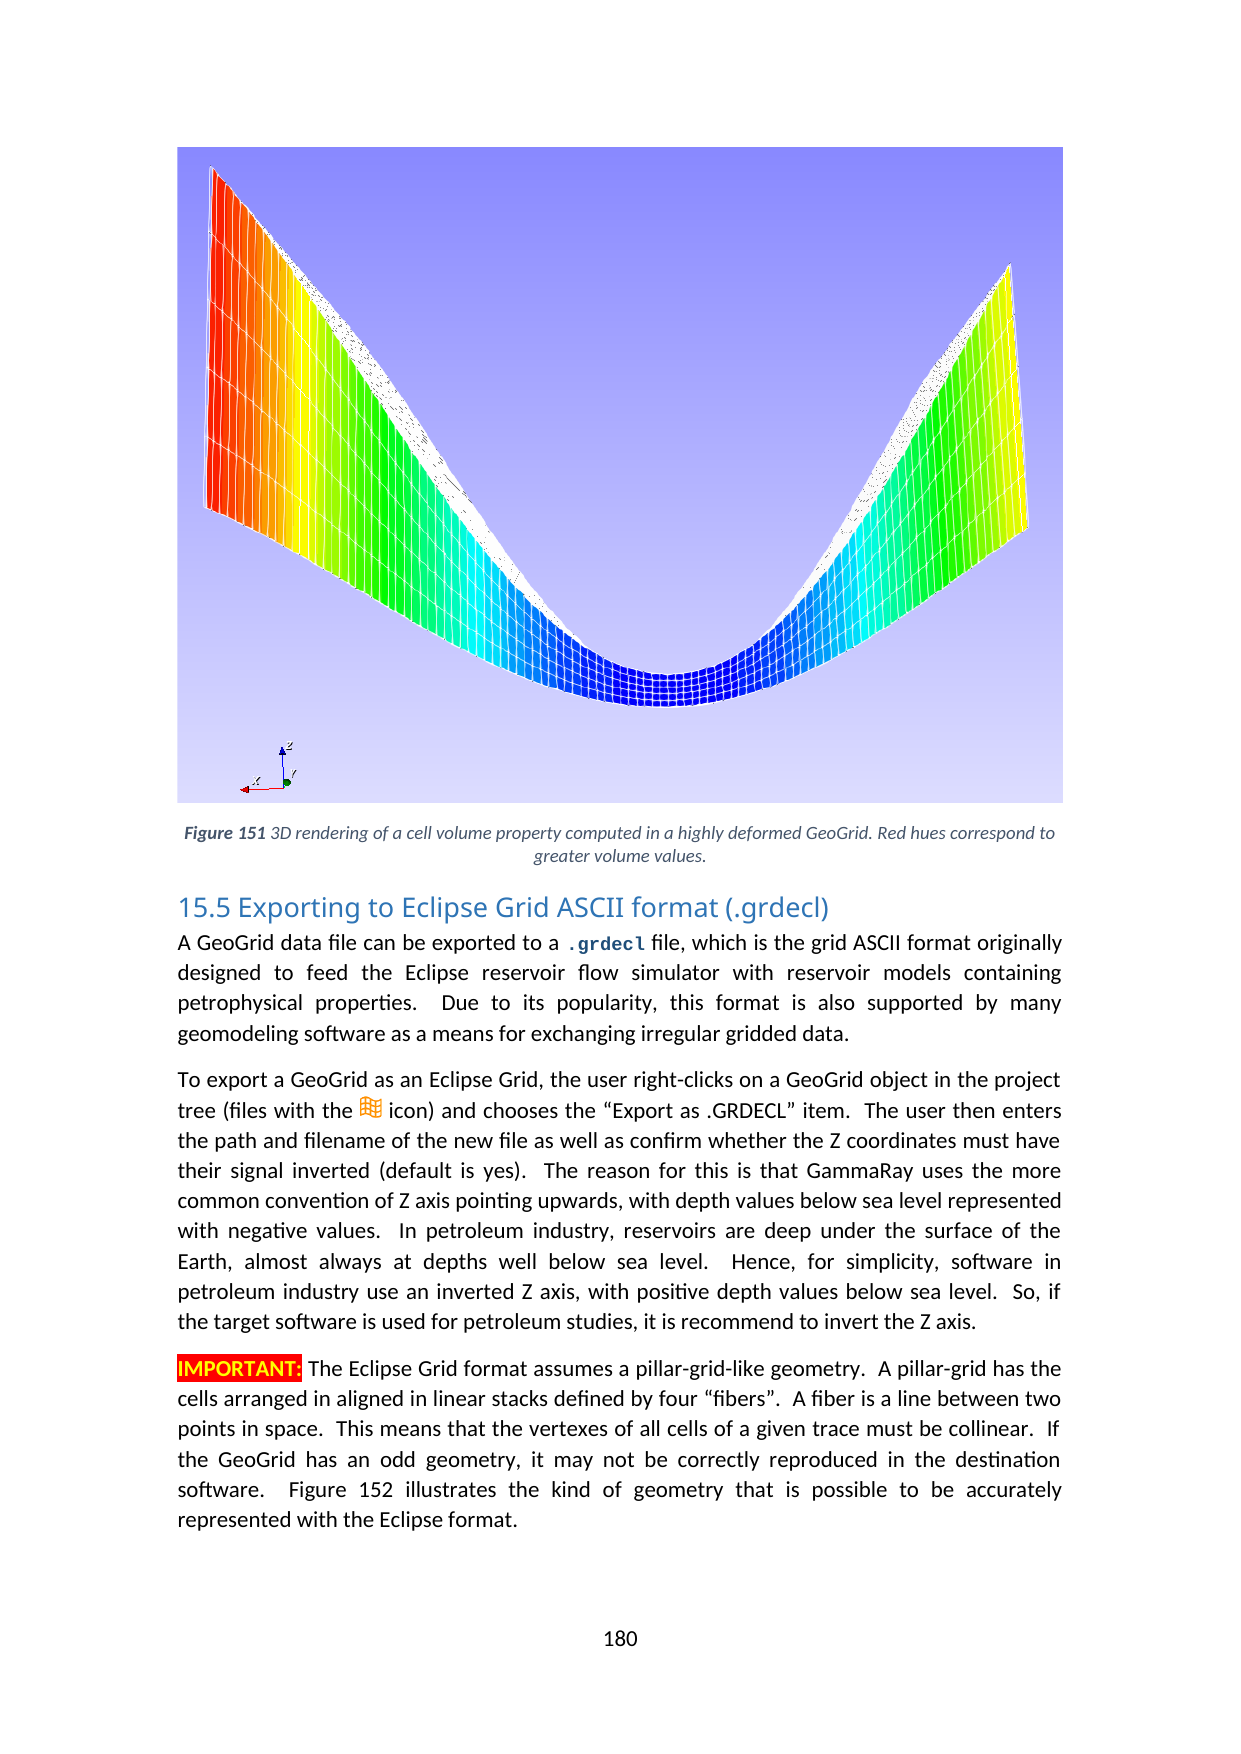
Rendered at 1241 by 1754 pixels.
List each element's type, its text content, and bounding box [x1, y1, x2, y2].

text Figure 151 3D rendering of a cell volume property computed in a highly deformed GeoGrid. Red hues correspond to greater volume values. [177, 822, 1063, 867]
text IMPORTANT: The Eclipse Grid format assumes a pillar-grid-like geometry. A pillar-grid has the cells arranged in aligned in linear stacks defined by four “fibers”. A fiber is a line between two points in space. This means that the vertexes of all cells of a given trace must be collinear. If the GeoGrid has an odd geometry, it may not be correctly reproduced in the destination software. Figure 152 illustrates the kind of geometry that is possible to be accurately represented with the Eclipse format. [177, 1354, 1063, 1533]
subtitle Exporting to Eclipse Grid ASCII format (.grdecl) [177, 888, 1063, 925]
text A GeoGrid data file can be exported to a .grdecl file, which is the grid ASCII format originally designed to feed the Eclipse reservoir flow simulator with reservoir models containing petrophysical properties. Due to its popularity, this format is also supported by many geomodeling software as a means for exchanging irregular gridded data. [177, 928, 1063, 1047]
picture [177, 147, 1063, 803]
picture [360, 1096, 382, 1118]
text To export a GeoGrid as an Eclipse Grid, the user right-clicks on a GeoGrid object in the project tree (files with the icon) and chooses the “Export as .GRDECL” item. The user then enters the path and filename of the new file as well as confirm whether the Z coordinates must have their signal inverted (default is yes). The reason for this is that GammaRay uses the more common convention of Z axis pointing upwards, with depth values below sea level represented with negative values. In petroleum industry, reservoirs are deep under the surface of the Earth, almost always at depths well below sea level. Hence, for simplicity, software in petroleum industry use an inverted Z axis, with positive depth values below sea level. So, if the target software is used for petroleum studies, it is recommend to invert the Z axis. [177, 1066, 1063, 1335]
